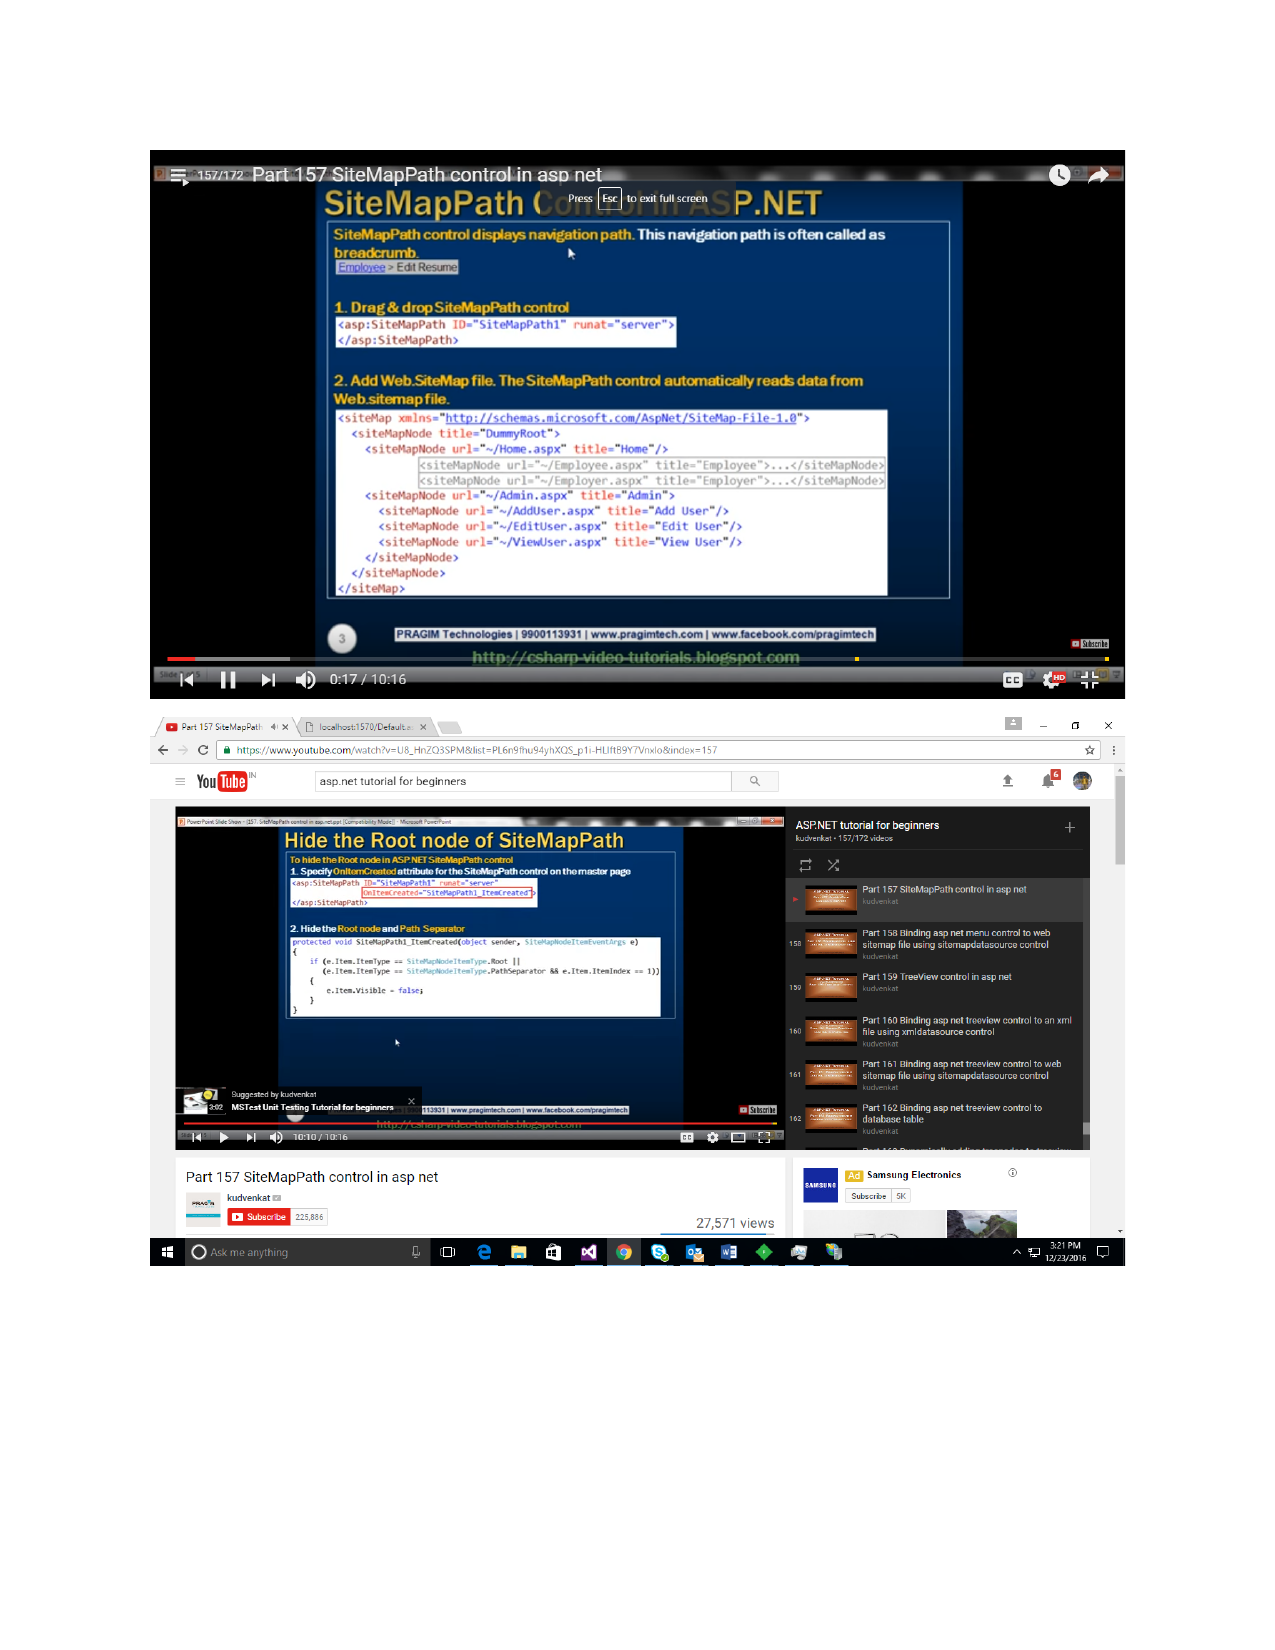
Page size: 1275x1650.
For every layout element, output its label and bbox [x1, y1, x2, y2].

picture [150, 150, 1125, 699]
picture [150, 717, 1125, 1266]
